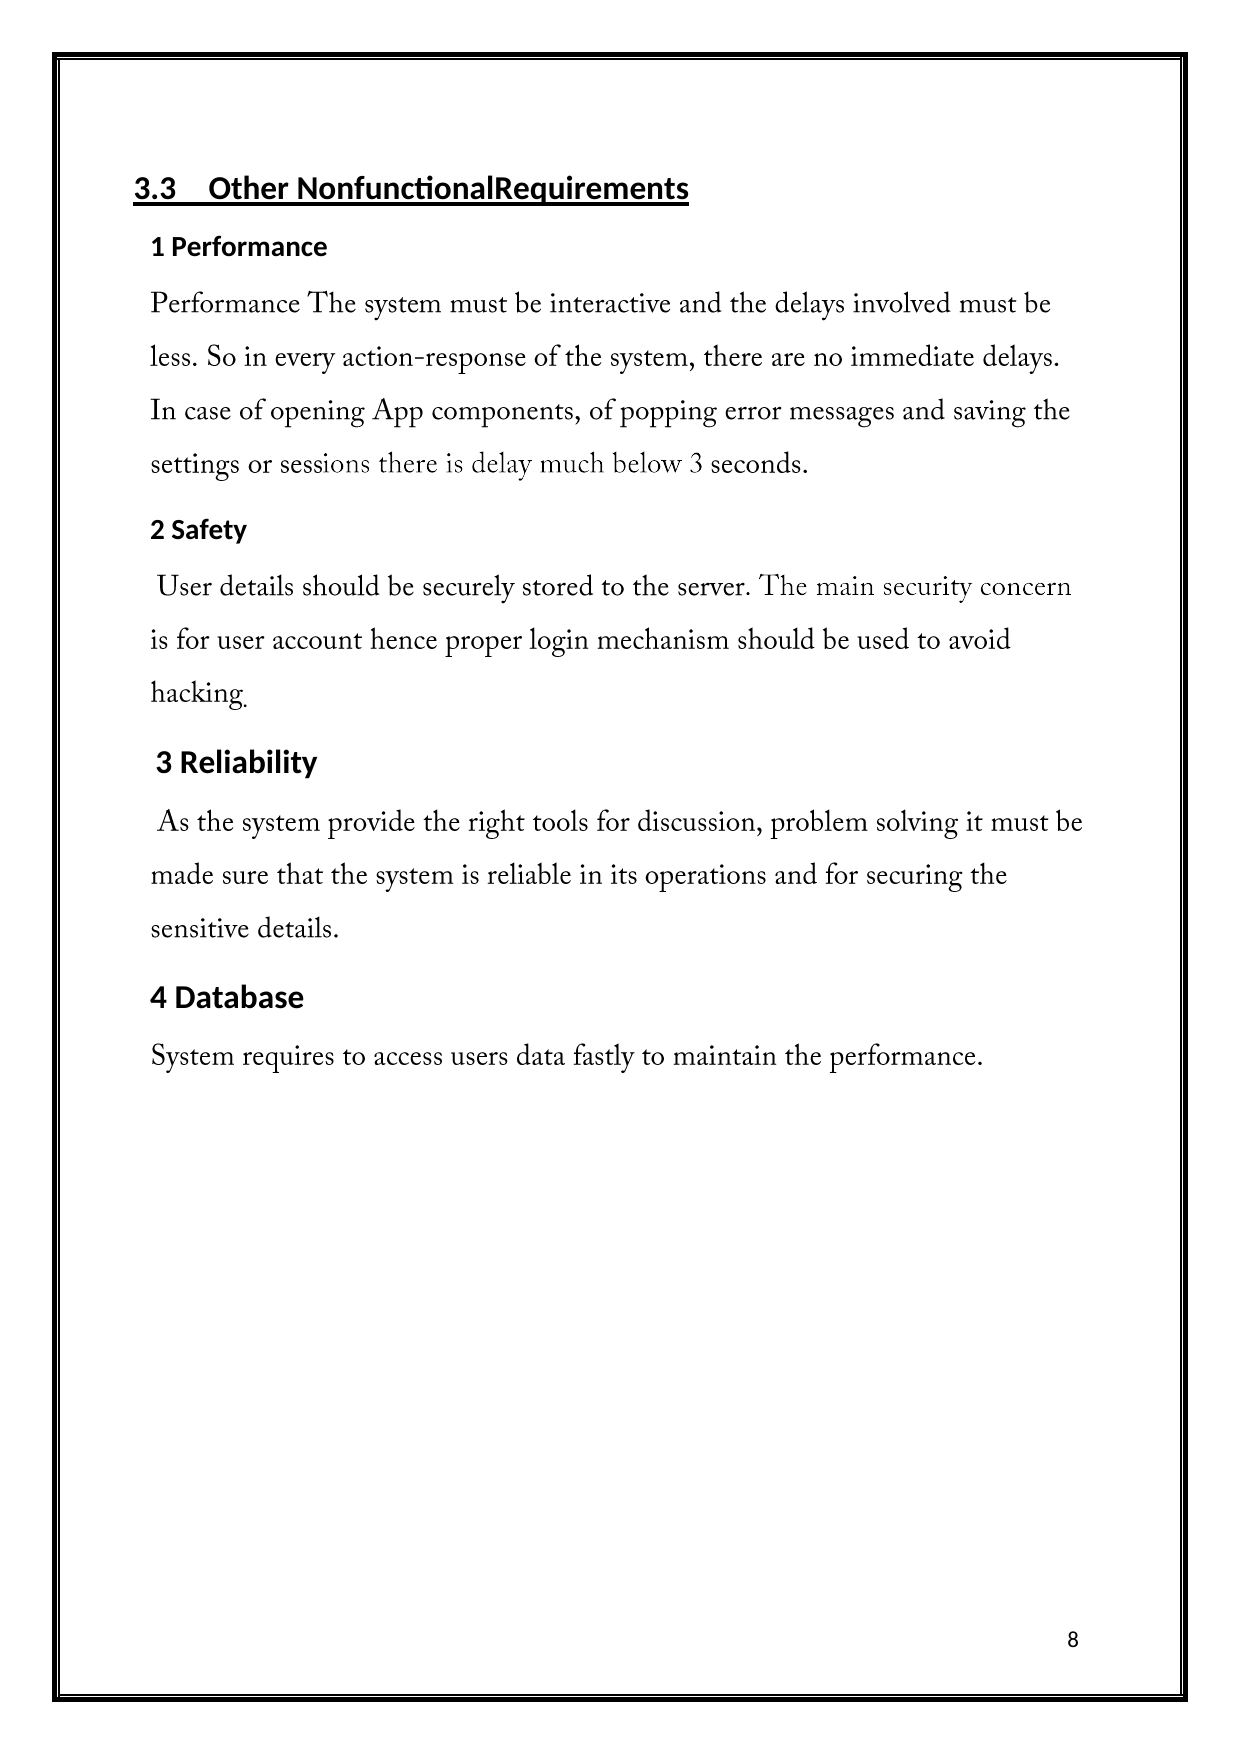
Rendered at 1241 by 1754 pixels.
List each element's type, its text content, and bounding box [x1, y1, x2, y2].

picture [157, 566, 1091, 616]
list Safety [150, 511, 1176, 547]
picture [150, 908, 350, 958]
list Database [150, 976, 1176, 1016]
picture [150, 390, 1090, 440]
list Performance [150, 228, 1176, 264]
picture [150, 619, 1030, 670]
picture [150, 854, 1026, 905]
picture [157, 801, 1102, 852]
picture [150, 443, 821, 494]
list Other NonfunctionalRequirements [133, 167, 1176, 208]
list Reliability [155, 741, 1176, 781]
picture [150, 672, 256, 723]
picture [150, 283, 1070, 333]
picture [150, 1036, 995, 1086]
picture [150, 336, 1079, 387]
